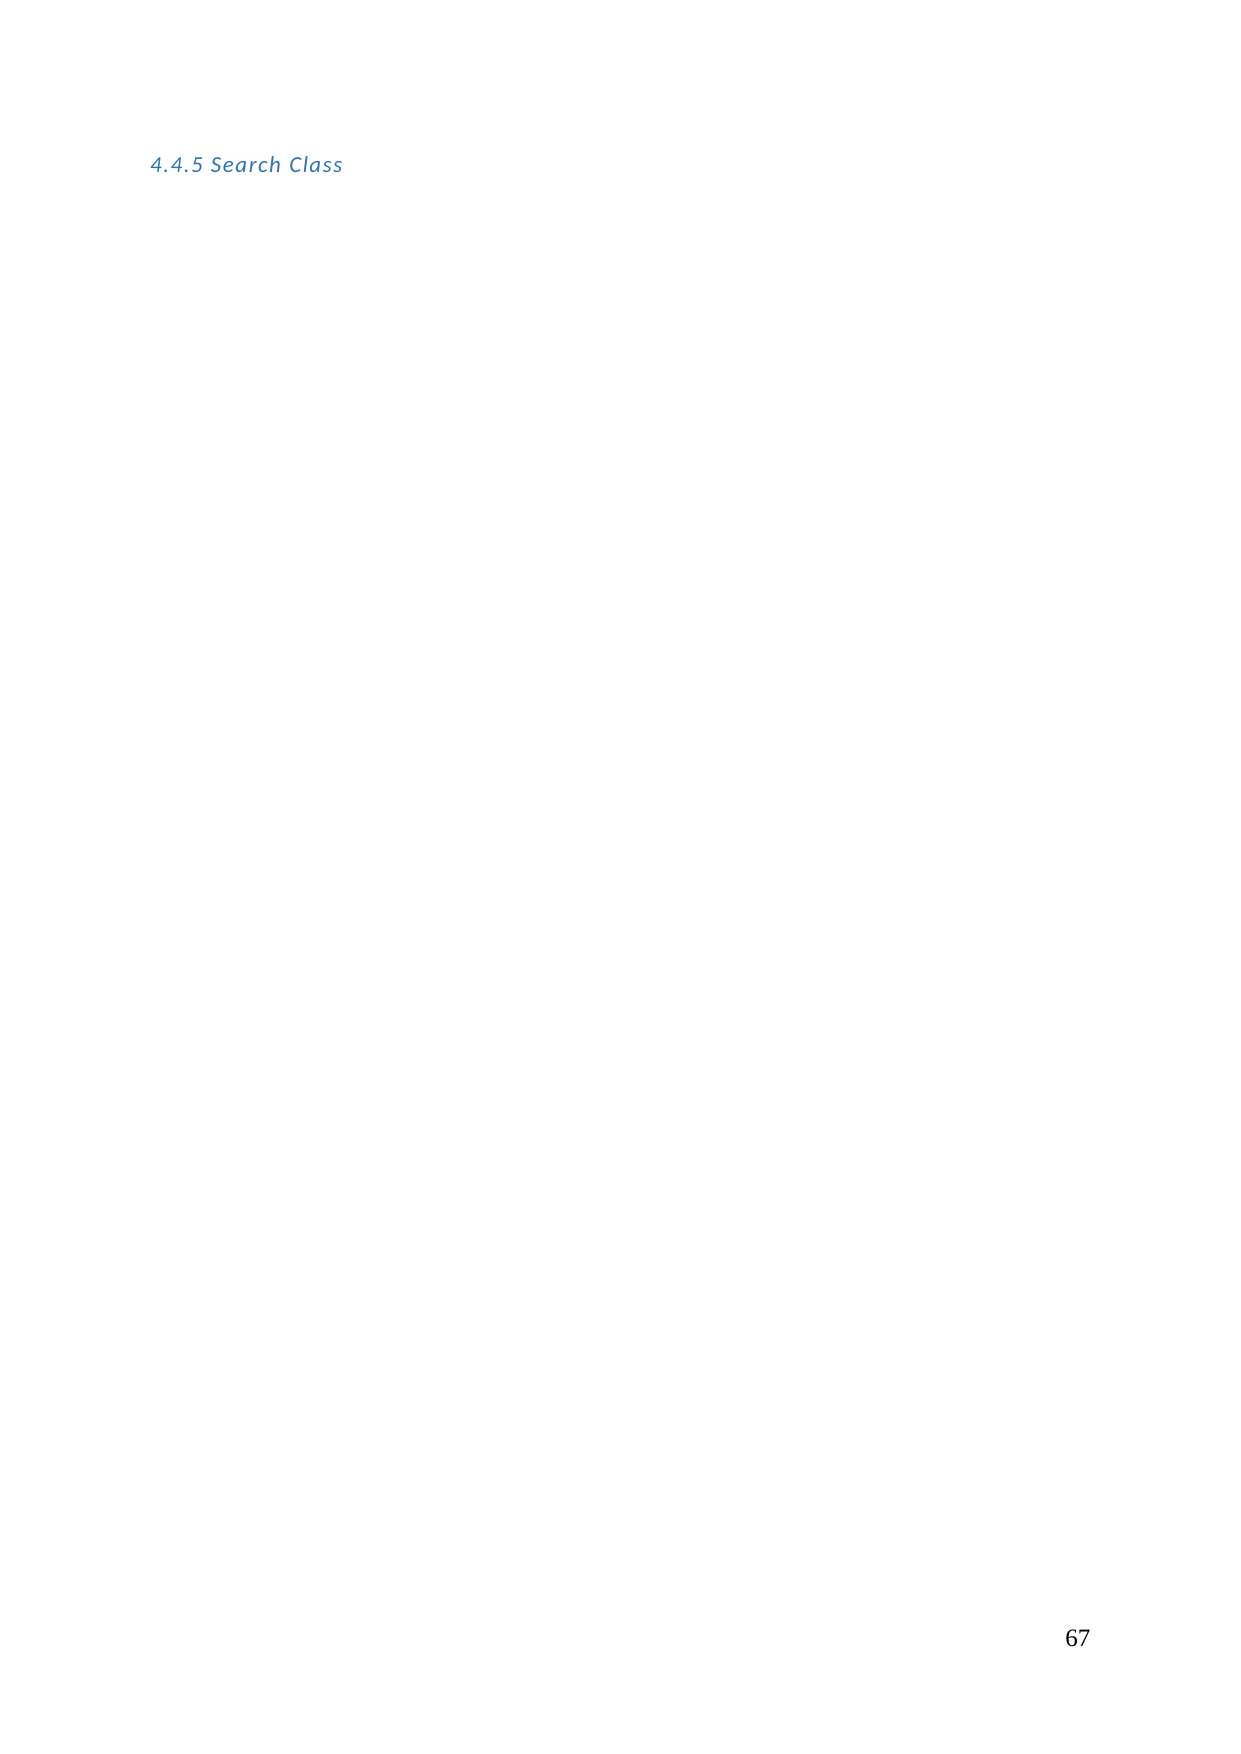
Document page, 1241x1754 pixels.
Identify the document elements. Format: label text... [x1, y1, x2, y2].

subtitle 4.4.5 Search Class [150, 150, 1090, 178]
